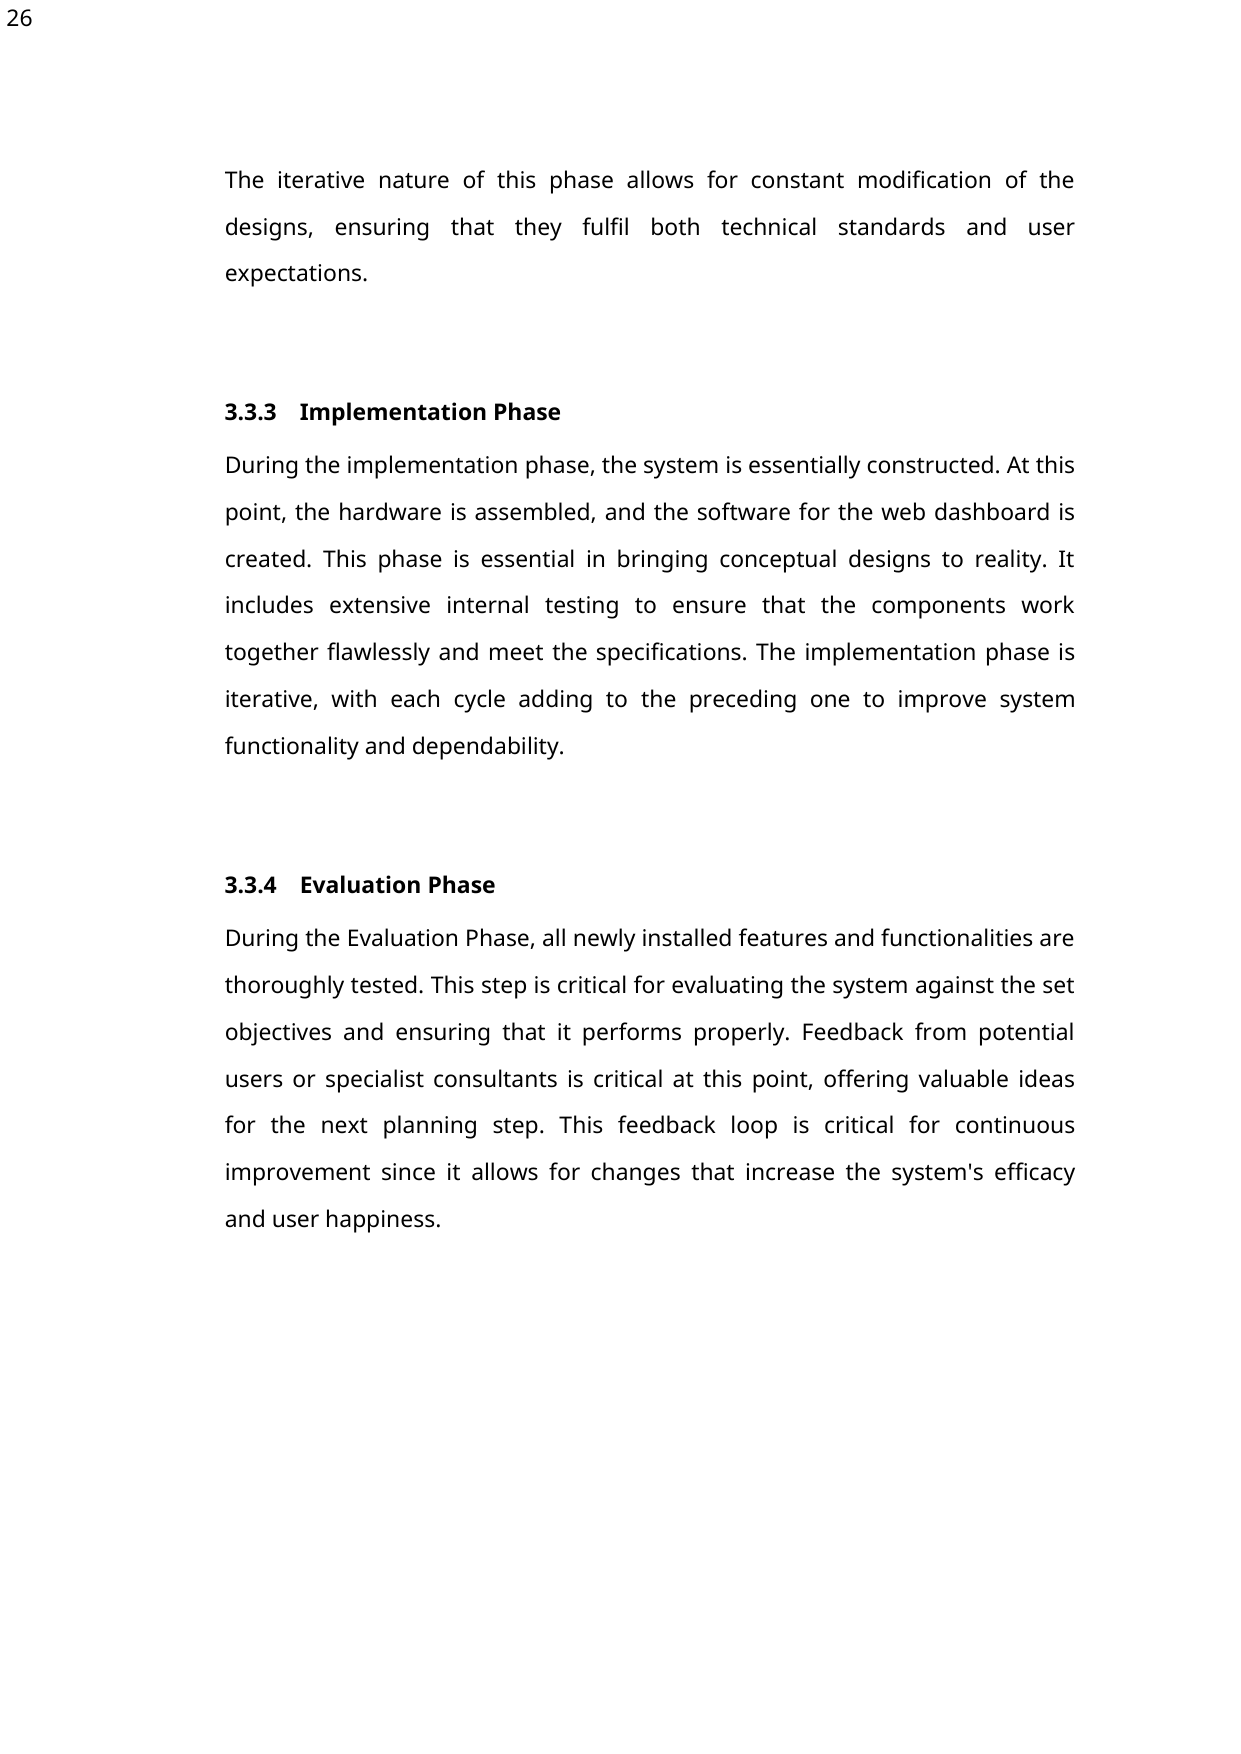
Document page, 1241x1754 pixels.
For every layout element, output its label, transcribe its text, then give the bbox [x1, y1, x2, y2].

text During the Evaluation Phase, all newly installed features and functionalities are thoroughly tested. This step is critical for evaluating the system against the set objectives and ensuring that it performs properly. Feedback from potential users or specialist consultants is critical at this point, offering valuable ideas for the next planning step. This feedback loop is critical for continuous improvement since it allows for changes that increase the system's efficacy and user happiness. [224, 922, 1076, 1234]
text During the implementation phase, the system is essentially constructed. At this point, the hardware is assembled, and the software for the web dashboard is created. This phase is essential in bringing conceptual designs to reality. It includes extensive internal testing to ensure that the components work together flawlessly and meet the specifications. The implementation phase is iterative, with each cycle adding to the preceding one to improve system functionality and dependability. [224, 449, 1076, 761]
subtitle Implementation Phase [224, 396, 1173, 427]
text The iterative nature of this phase allows for constant modification of the designs, ensuring that they fulfil both technical standards and user expectations. [224, 164, 1076, 289]
subtitle Evaluation Phase [224, 869, 1173, 900]
